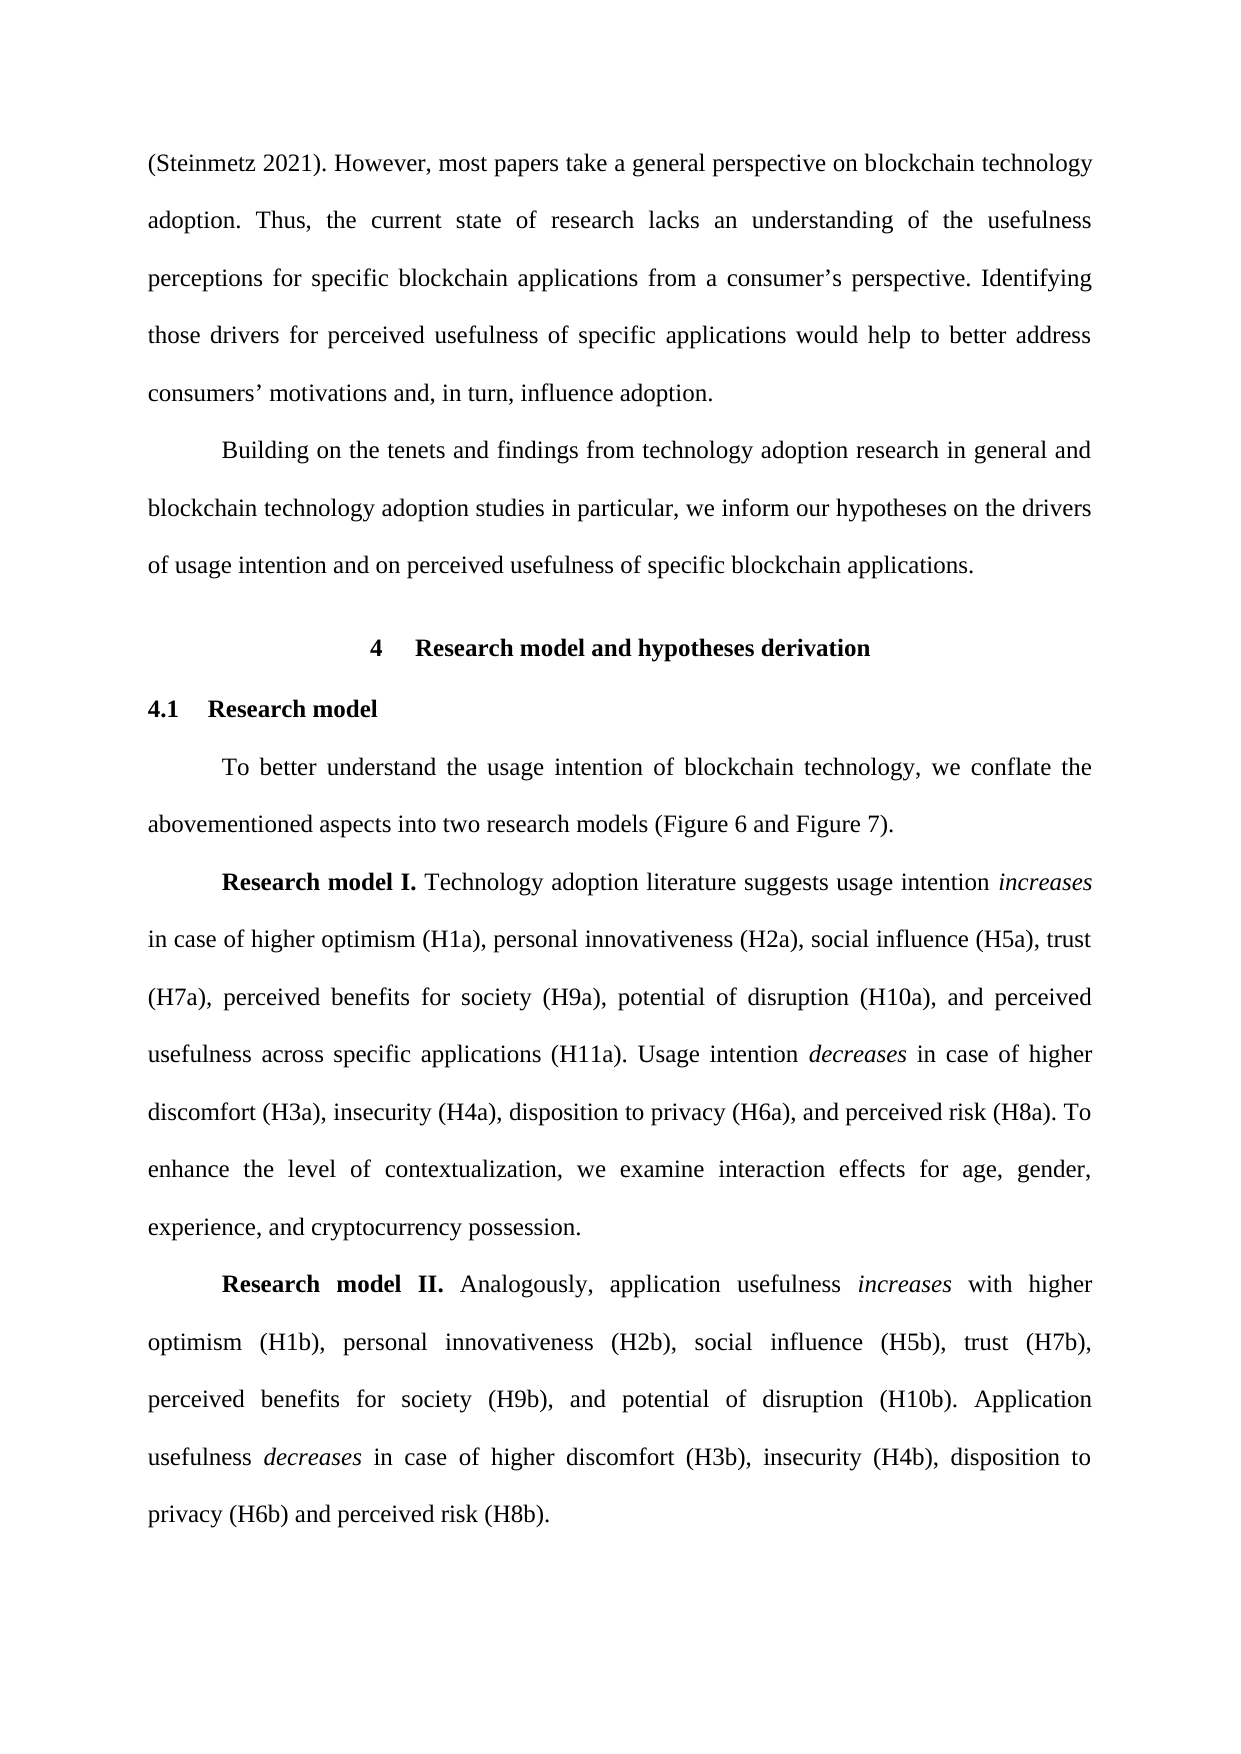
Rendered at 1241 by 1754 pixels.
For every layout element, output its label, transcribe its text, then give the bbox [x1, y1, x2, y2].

subtitle Research model [148, 694, 1092, 723]
subtitle Research model and hypotheses derivation [148, 633, 1092, 661]
text Building on the tenets and findings from technology adoption research in general and blockchain technology adoption studies in particular, we inform our hypotheses on the drivers of usage intention and on perceived usefulness of specific blockchain applications. [148, 435, 1092, 579]
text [148, 148, 1092, 406]
text Research model II. Analogously, application usefulness increases with higher optimism (H1b), personal innovativeness (H2b), social influence (H5b), trust (H7b), perceived benefits for society (H9b), and potential of disruption (H10b). Application usefulness decreases in case of higher discomfort (H3b), insecurity (H4b), disposition to privacy (H6b) and perceived risk (H8b). [148, 1269, 1092, 1528]
text To better understand the usage intention of blockchain technology, we conflate the abovementioned aspects into two research models (Figure 6 and Figure 7). [148, 752, 1092, 838]
text Research model I. Technology adoption literature suggests usage intention increases in case of higher optimism (H1a), personal innovativeness (H2a), social influence (H5a), trust (H7a), perceived benefits for society (H9a), potential of disruption (H10a), and perceived usefulness across specific applications (H11a). Usage intention decreases in case of higher discomfort (H3a), insecurity (H4a), disposition to privacy (H6a), and perceived risk (H8a). To enhance the level of contextualization, we examine interaction effects for age, gender, experience, and cryptocurrency possession. [148, 867, 1092, 1241]
